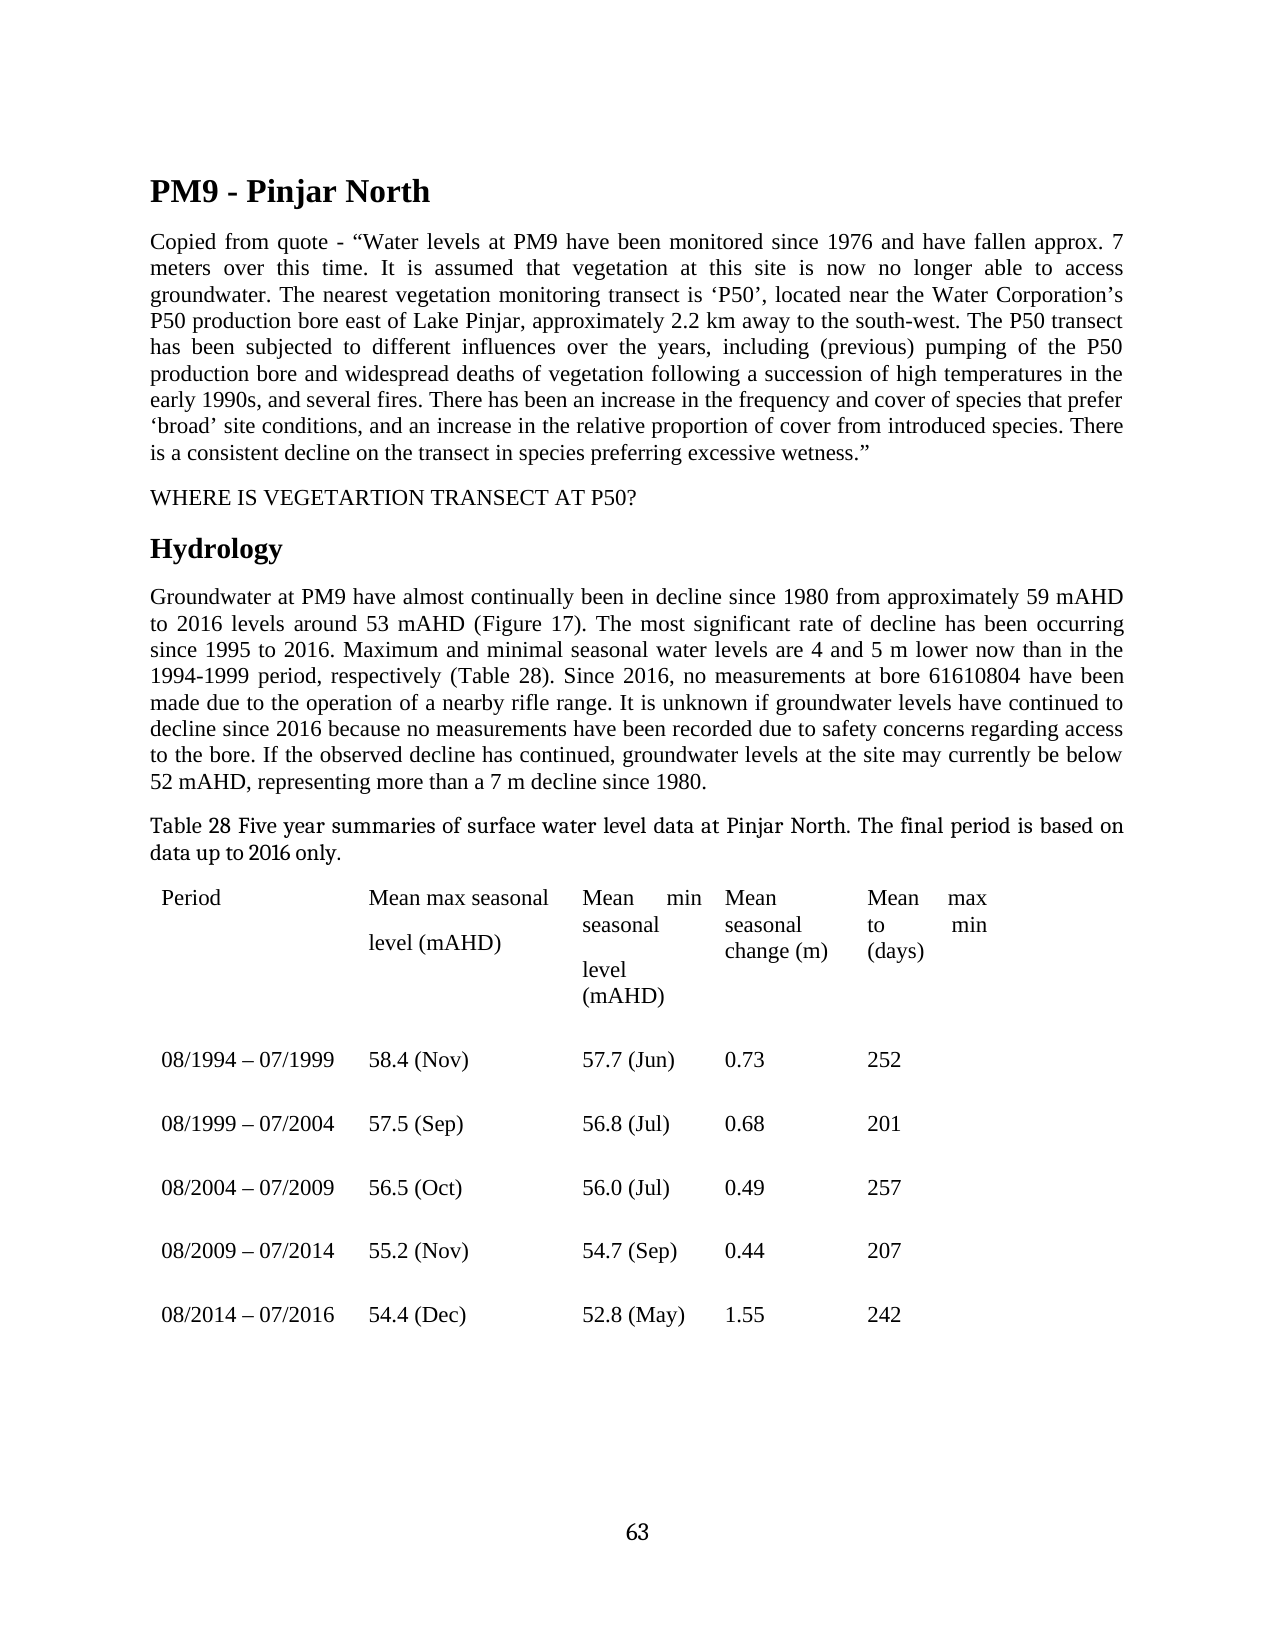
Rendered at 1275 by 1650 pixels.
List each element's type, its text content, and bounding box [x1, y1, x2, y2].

table_header Mean max to min (days) [856, 866, 998, 1027]
subtitle Hydrology [150, 531, 1125, 564]
table_cell 08/2009 – 07/2014 [150, 1219, 357, 1283]
text Groundwater at PM9 have almost continually been in decline since 1980 from approximately 59 mAHD to 2016 levels around 53 mAHD (Figure 17). The most significant rate of decline has been occurring since 1995 to 2016. Maximum and minimal seasonal water levels are 4 and 5 m lower now than in the 1994-1999 period, respectively (Table 28). Since 2016, no measurements at bore 61610804 have been made due to the operation of a nearby rifle range. It is unknown if groundwater levels have continued to decline since 2016 because no measurements have been recorded due to safety concerns regarding access to the bore. If the observed decline has continued, groundwater levels at the site may currently be below 52 mAHD, representing more than a 7 m decline since 1980. [150, 583, 1125, 794]
table_cell 56.5 (Oct) [357, 1155, 571, 1219]
table_cell 57.7 (Jun) [571, 1027, 713, 1091]
table_cell 57.5 (Sep) [357, 1091, 571, 1155]
table_header Mean min seasonal level (mAHD) [571, 866, 713, 1027]
table_cell 201 [856, 1091, 998, 1155]
table_header Period [150, 866, 357, 1027]
table_cell 257 [856, 1155, 998, 1219]
table_cell 08/1994 – 07/1999 [150, 1027, 357, 1091]
table_cell 242 [856, 1283, 998, 1347]
table_cell 55.2 (Nov) [357, 1219, 571, 1283]
table_cell 54.7 (Sep) [571, 1219, 713, 1283]
text Copied from quote - “Water levels at PM9 have been monitored since 1976 and have fallen approx. 7 meters over this time. It is assumed that vegetation at this site is now no longer able to access groundwater. The nearest vegetation monitoring transect is ‘P50’, located near the Water Corporation’s P50 production bore east of Lake Pinjar, approximately 2.2 km away to the south-west. The P50 transect has been subjected to different influences over the years, including (previous) pumping of the P50 production bore and widespread deaths of vegetation following a succession of high temperatures in the early 1990s, and several fires. There has been an increase in the frequency and cover of species that prefer ‘broad’ site conditions, and an increase in the relative proportion of cover from introduced species. There is a consistent decline on the transect in species preferring excessive wetness.” [150, 228, 1125, 465]
text WHERE IS VEGETARTION TRANSECT AT P50? [150, 484, 1125, 510]
table_cell 08/2004 – 07/2009 [150, 1155, 357, 1219]
table_cell 0.49 [713, 1155, 856, 1219]
table_cell 0.44 [713, 1219, 856, 1283]
table_header Mean max seasonal level (mAHD) [357, 866, 571, 1027]
table_cell 52.8 (May) [571, 1283, 713, 1347]
table_cell 207 [856, 1219, 998, 1283]
subtitle PM9 - Pinjar North [150, 171, 1125, 209]
table_cell 1.55 [713, 1283, 856, 1347]
table_cell 08/2014 – 07/2016 [150, 1283, 357, 1347]
table_cell 0.73 [713, 1027, 856, 1091]
table_cell 56.0 (Jul) [571, 1155, 713, 1219]
table_cell 252 [856, 1027, 998, 1091]
table_cell 58.4 (Nov) [357, 1027, 571, 1091]
table_header Mean seasonal change (m) [713, 866, 856, 1027]
table_cell 08/1999 – 07/2004 [150, 1091, 357, 1155]
table_cell 56.8 (Jul) [571, 1091, 713, 1155]
table_cell 54.4 (Dec) [357, 1283, 571, 1347]
table_cell 0.68 [713, 1091, 856, 1155]
